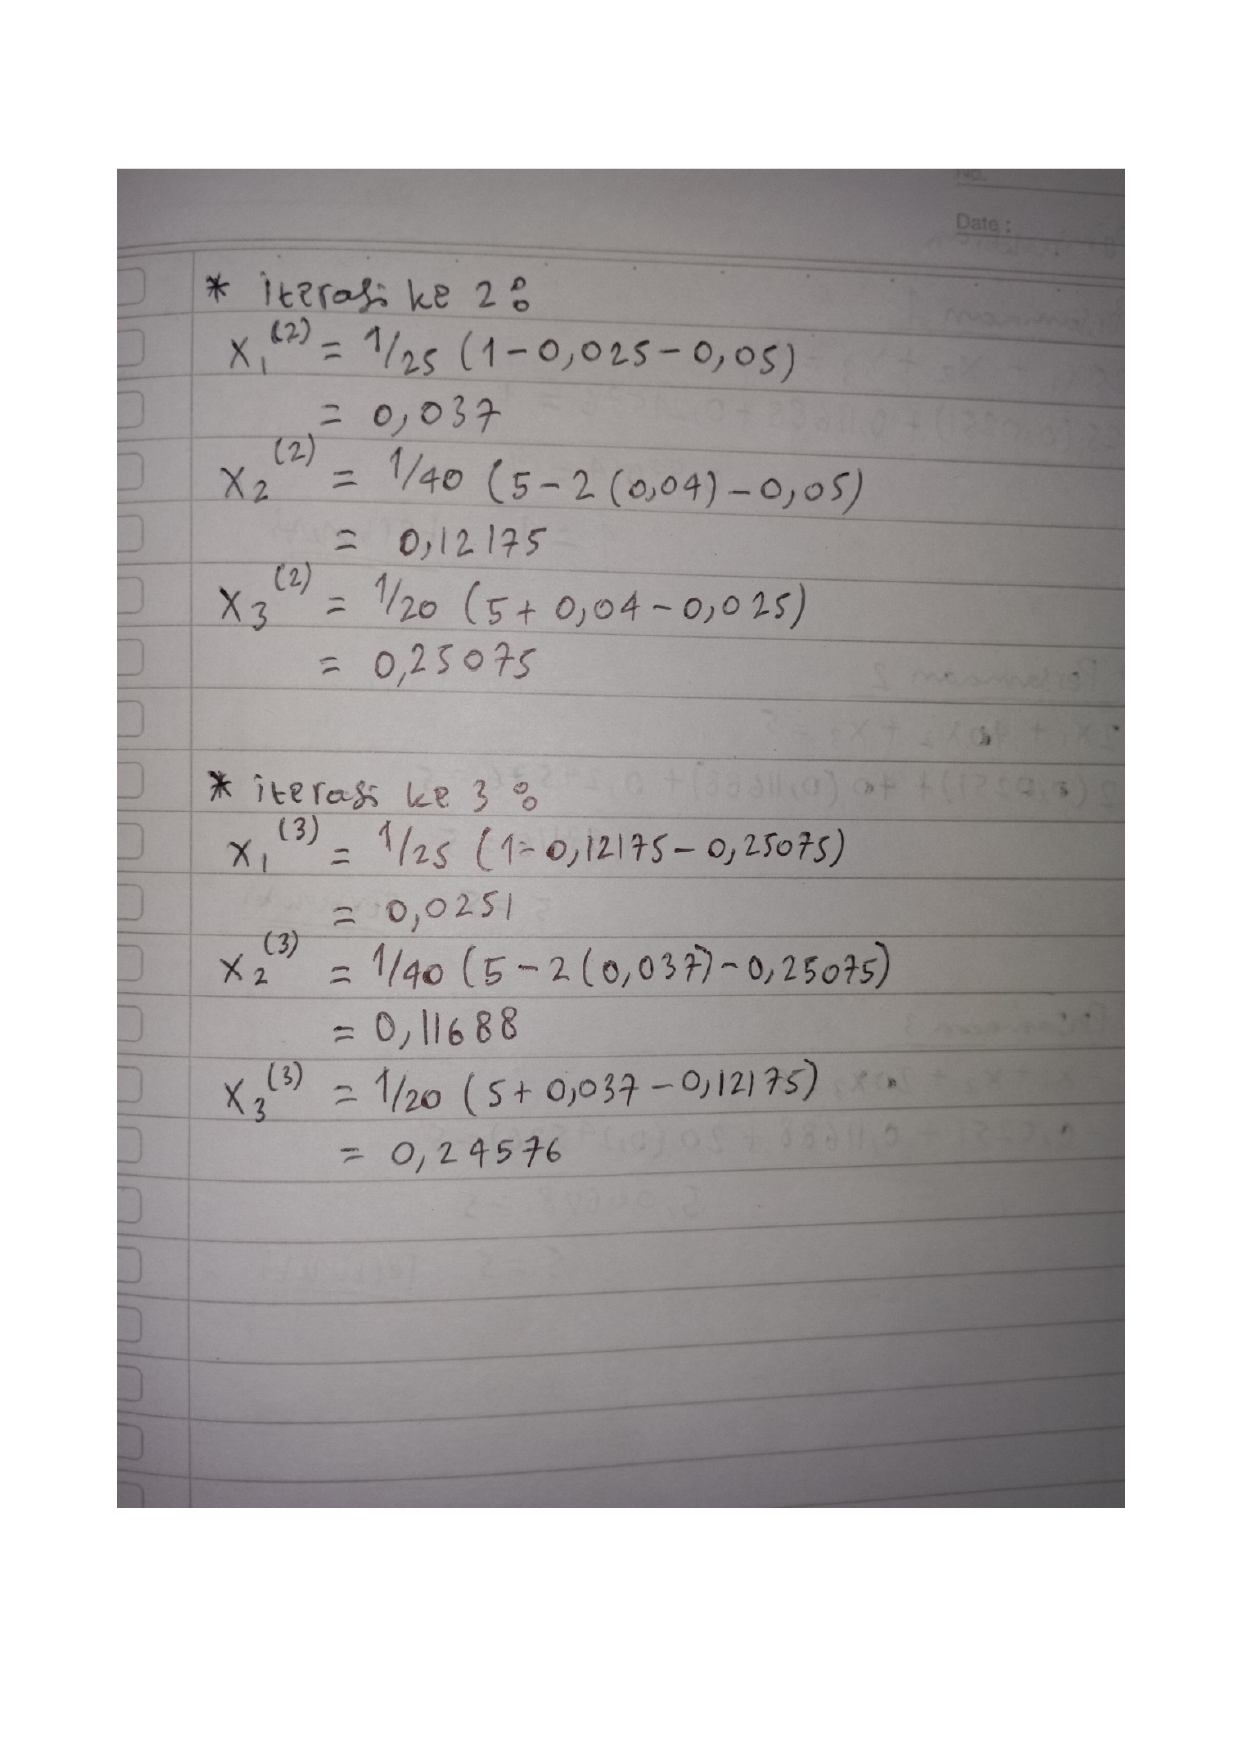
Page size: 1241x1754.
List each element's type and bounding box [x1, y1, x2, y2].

picture [118, 170, 1124, 1508]
